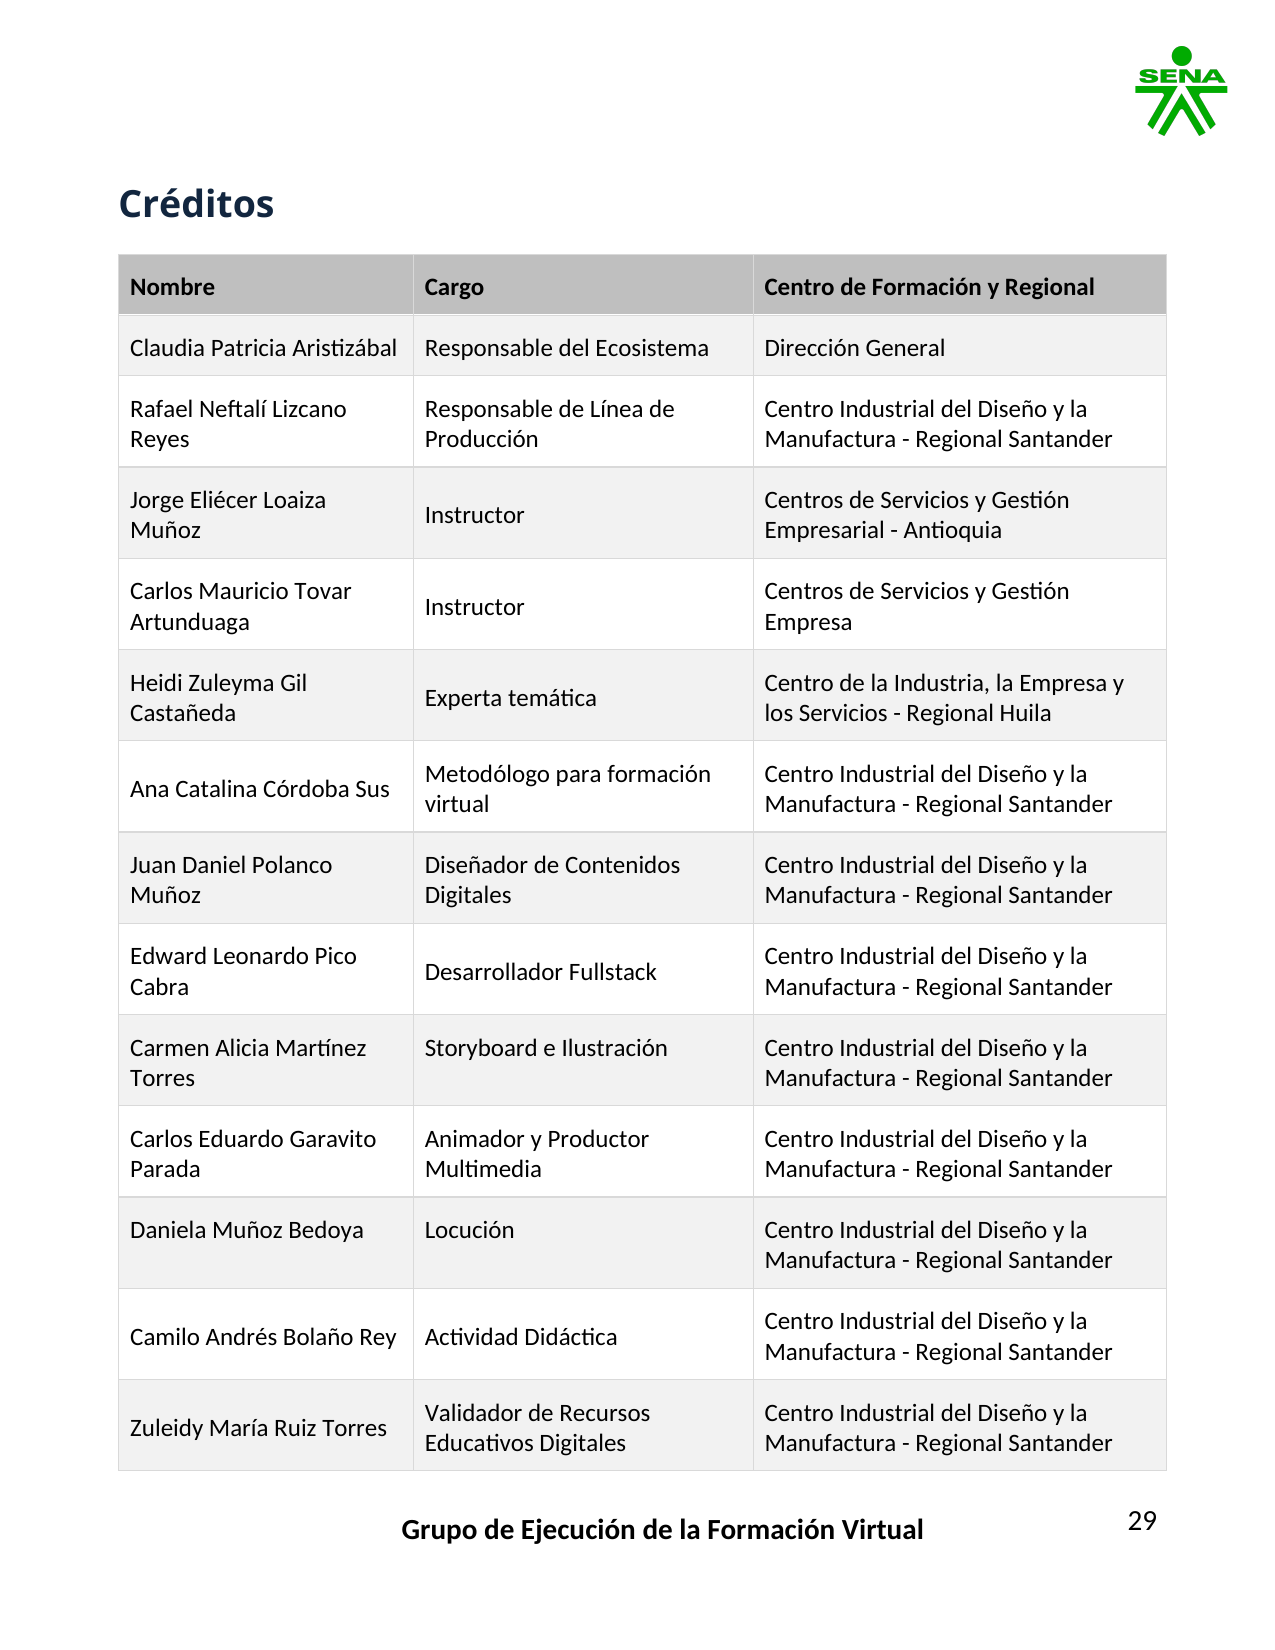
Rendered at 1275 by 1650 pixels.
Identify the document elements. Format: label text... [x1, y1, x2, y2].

table_cell Centro Industrial del Diseño y la Manufactura - Regional Santander [754, 924, 1166, 1014]
table_cell Centro Industrial del Diseño y la Manufactura - Regional Santander [754, 376, 1166, 466]
table_cell Jorge Eliécer Loaiza Muñoz [119, 468, 413, 558]
table_cell Responsable del Ecosistema [414, 316, 753, 375]
table_cell Centro de la Industria, la Empresa y los Servicios - Regional Huila [754, 650, 1166, 740]
table_cell Carmen Alicia Martínez Torres [119, 1015, 413, 1105]
table_cell Centros de Servicios y Gestión Empresa [754, 559, 1166, 649]
table_cell Experta temática [414, 650, 753, 740]
table_cell Metodólogo para formación virtual [414, 741, 753, 831]
text Créditos [118, 177, 1157, 228]
table_cell Edward Leonardo Pico Cabra [119, 924, 413, 1014]
table_cell Animador y Productor Multimedia [414, 1106, 753, 1196]
table_cell Centro Industrial del Diseño y la Manufactura - Regional Santander [754, 741, 1166, 831]
table_cell Camilo Andrés Bolaño Rey [119, 1289, 413, 1379]
table_cell Validador de Recursos Educativos Digitales [414, 1380, 753, 1470]
table_cell Juan Daniel Polanco Muñoz [119, 833, 413, 923]
table_cell Centro Industrial del Diseño y la Manufactura - Regional Santander [754, 1015, 1166, 1105]
table_header Cargo [414, 255, 753, 314]
table_cell Instructor [414, 559, 753, 649]
table_cell Storyboard e Ilustración [414, 1015, 753, 1105]
table_cell Centro Industrial del Diseño y la Manufactura - Regional Santander [754, 1380, 1166, 1470]
table_cell Dirección General [754, 316, 1166, 375]
table_cell Rafael Neftalí Lizcano Reyes [119, 376, 413, 466]
table_cell Heidi Zuleyma Gil Castañeda [119, 650, 413, 740]
table_cell Locución [414, 1198, 753, 1288]
table_cell Carlos Mauricio Tovar Artunduaga [119, 559, 413, 649]
table_header Nombre [119, 255, 413, 314]
table_cell Responsable de Línea de Producción [414, 376, 753, 466]
table_cell Claudia Patricia Aristizábal [119, 316, 413, 375]
table_cell Zuleidy María Ruiz Torres [119, 1380, 413, 1470]
table_cell Carlos Eduardo Garavito Parada [119, 1106, 413, 1196]
table_cell Actividad Didáctica [414, 1289, 753, 1379]
table_cell Centro Industrial del Diseño y la Manufactura - Regional Santander [754, 1289, 1166, 1379]
table_cell Centro Industrial del Diseño y la Manufactura - Regional Santander [754, 1198, 1166, 1288]
table_cell Daniela Muñoz Bedoya [119, 1198, 413, 1288]
table_cell Centro Industrial del Diseño y la Manufactura - Regional Santander [754, 833, 1166, 923]
table_cell Centros de Servicios y Gestión Empresarial - Antioquia [754, 468, 1166, 558]
table_cell Diseñador de Contenidos Digitales [414, 833, 753, 923]
table_cell Instructor [414, 468, 753, 558]
table_header Centro de Formación y Regional [754, 255, 1166, 314]
picture [1135, 46, 1228, 136]
table_cell Centro Industrial del Diseño y la Manufactura - Regional Santander [754, 1106, 1166, 1196]
table_cell Ana Catalina Córdoba Sus [119, 741, 413, 831]
table_cell Desarrollador Fullstack [414, 924, 753, 1014]
